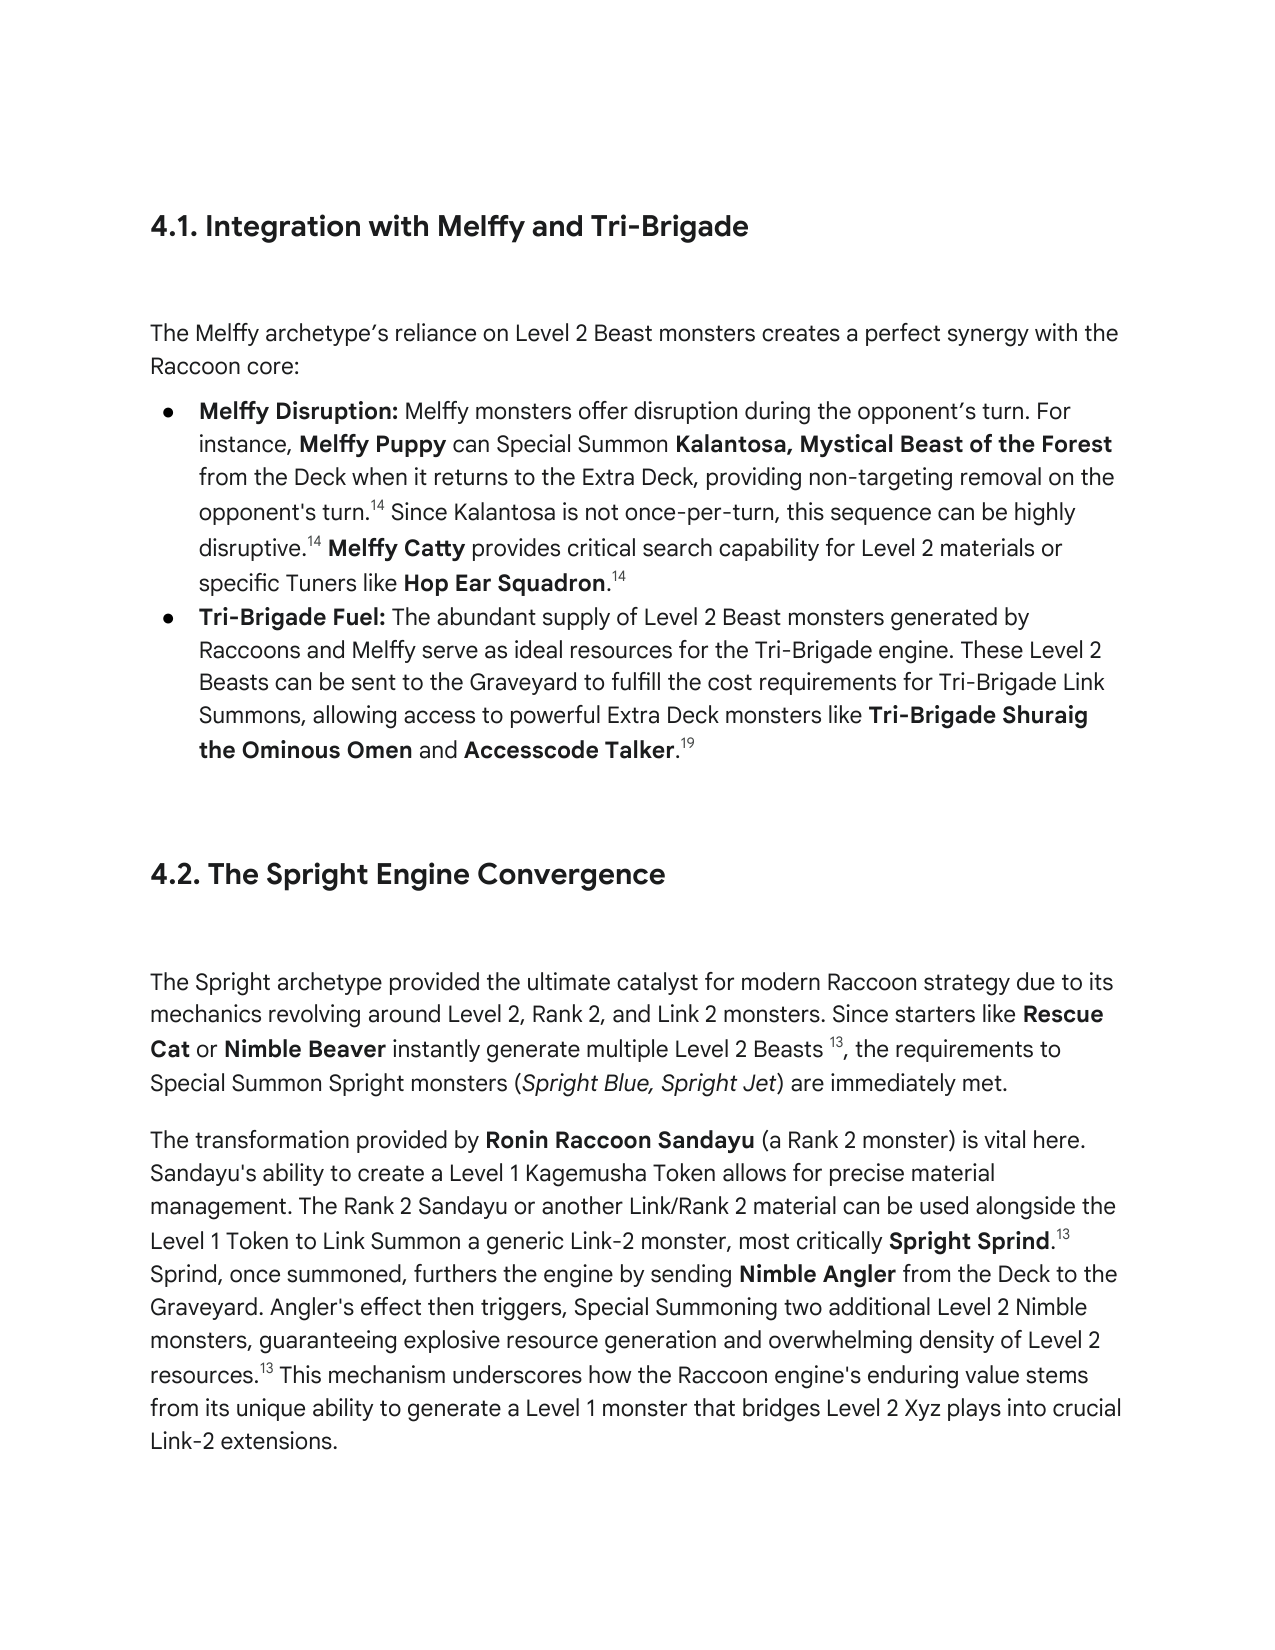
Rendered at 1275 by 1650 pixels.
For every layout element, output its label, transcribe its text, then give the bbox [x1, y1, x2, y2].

list Tri-Brigade Fuel: The abundant supply of Level 2 Beast monsters generated by Raccoons and Melffy serve as ideal resources for the Tri-Brigade engine. These Level 2 Beasts can be sent to the Graveyard to fulfill the cost requirements for Tri-Brigade Link Summons, allowing access to powerful Extra Deck monsters like Tri-Brigade Shuraig the Ominous Omen and Accesscode Talker.19 [161, 603, 1125, 766]
text The Spright archetype provided the ultimate catalyst for modern Raccoon strategy due to its mechanics revolving around Level 2, Rank 2, and Link 2 monsters. Since starters like Rescue Cat or Nimble Beaver instantly generate multiple Level 2 Beasts 13, the requirements to Special Summon Spright monsters (Spright Blue, Spright Jet) are immediately met. [150, 968, 1125, 1098]
subtitle 4.1. Integration with Melffy and Tri-Brigade [150, 208, 1125, 244]
text The Melffy archetype’s reliance on Level 2 Beast monsters creates a perfect synergy with the Raccoon core: [150, 319, 1125, 381]
text The transformation provided by Ronin Raccoon Sandayu (a Rank 2 monster) is vital here. Sandayu's ability to create a Level 1 Kagemusha Token allows for precise material management. The Rank 2 Sandayu or another Link/Rank 2 material can be used alongside the Level 1 Token to Link Summon a generic Link-2 monster, most critically Spright Sprind.13 Sprind, once summoned, furthers the engine by sending Nimble Angler from the Deck to the Graveyard. Angler's effect then triggers, Special Summoning two additional Level 2 Nimble monsters, guaranteeing explosive resource generation and overwhelming density of Level 2 resources.13 This mechanism underscores how the Raccoon engine's enduring value stems from its unique ability to generate a Level 1 monster that bridges Level 2 Xyz plays into crucial Link-2 extensions. [150, 1127, 1125, 1456]
list Melffy Disruption: Melffy monsters offer disruption during the opponent’s turn. For instance, Melffy Puppy can Special Summon Kalantosa, Mystical Beast of the Forest from the Deck when it returns to the Extra Deck, providing non-targeting removal on the opponent's turn.14 Since Kalantosa is not once-per-turn, this sequence can be highly disruptive.14 Melffy Catty provides critical search capability for Level 2 materials or specific Tuners like Hop Ear Squadron.14 [161, 397, 1125, 599]
subtitle 4.2. The Spright Engine Convergence [150, 856, 1125, 892]
